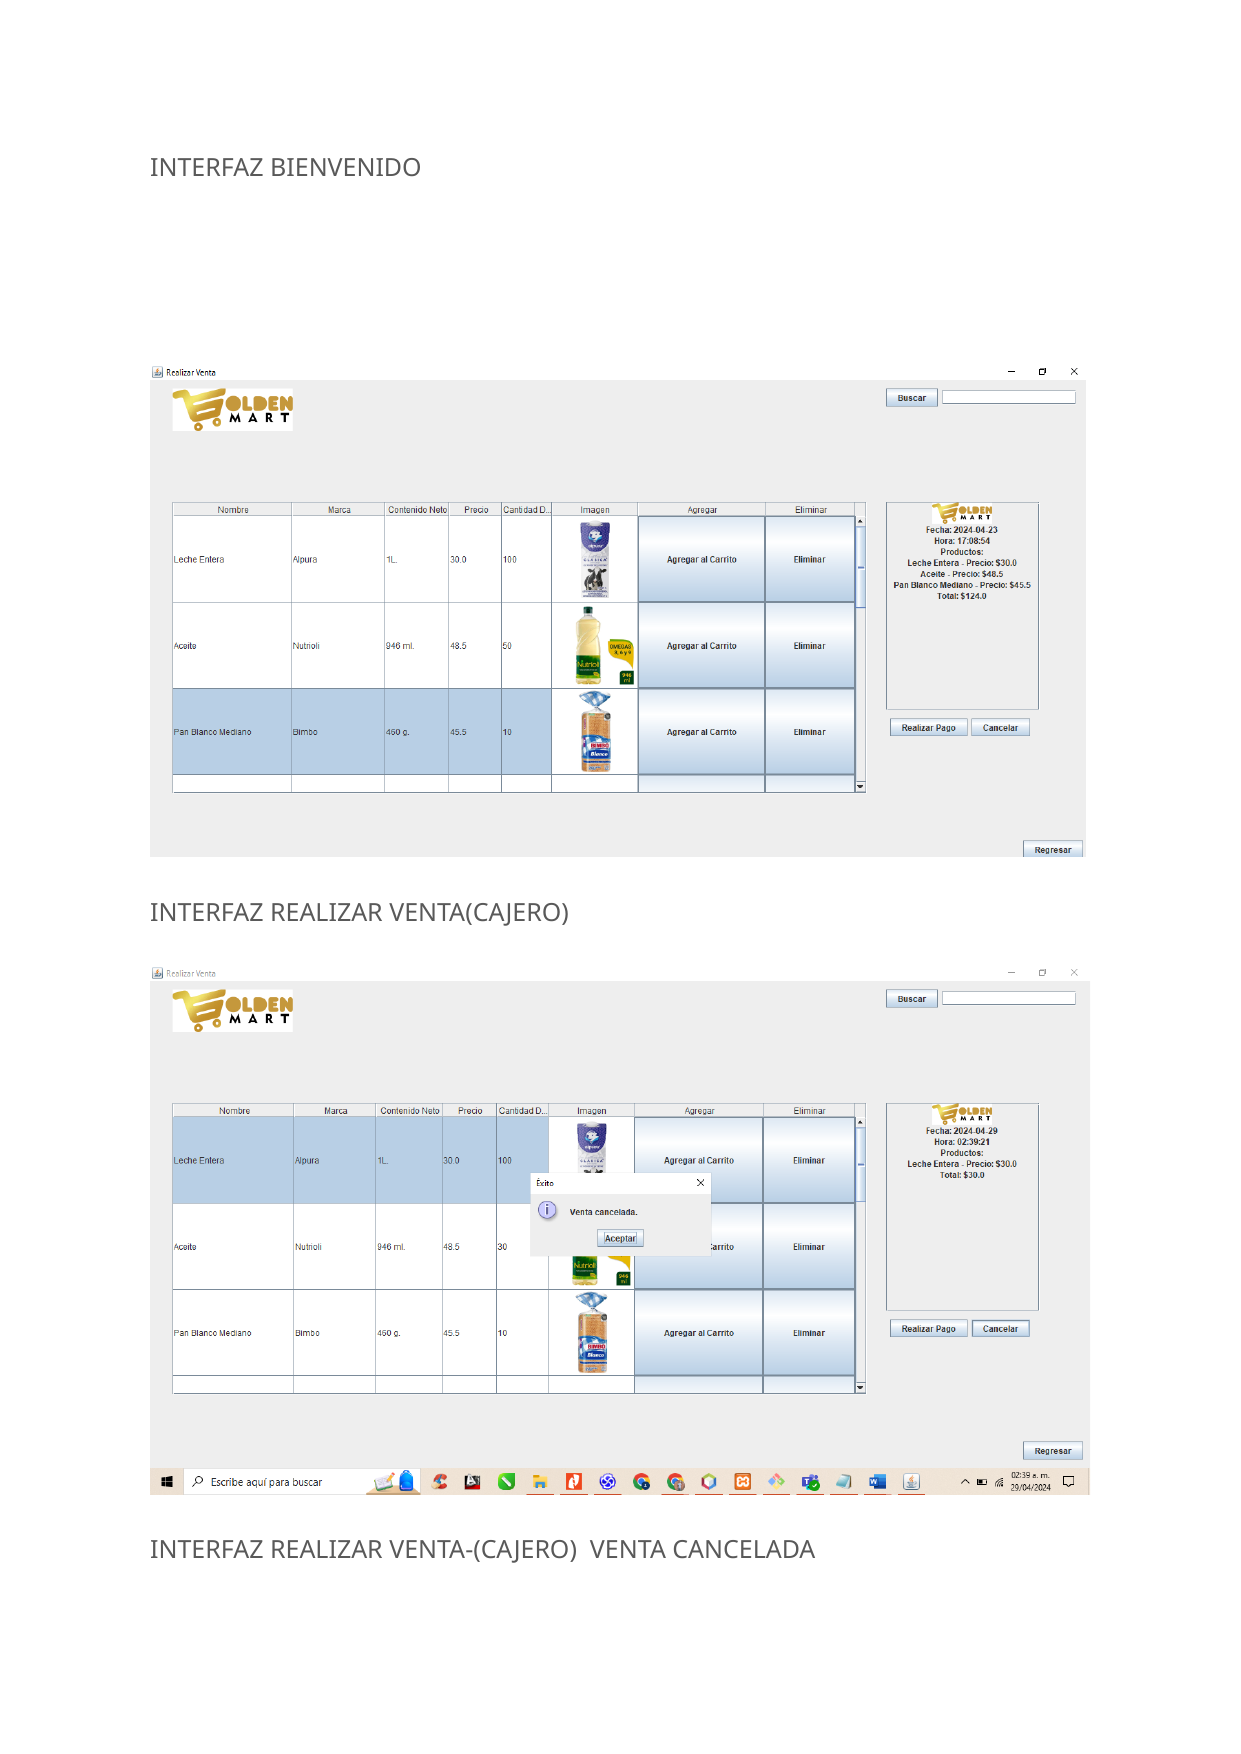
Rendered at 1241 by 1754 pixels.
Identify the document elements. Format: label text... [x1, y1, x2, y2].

text INTERFAZ BIENVENIDO [150, 150, 1015, 184]
text INTERFAZ REALIZAR VENTA-(CAJERO) VENTA CANCELADA [150, 1532, 1015, 1566]
picture [150, 966, 1091, 1495]
text INTERFAZ REALIZAR VENTA(CAJERO) [150, 894, 1015, 928]
picture [150, 364, 1086, 857]
